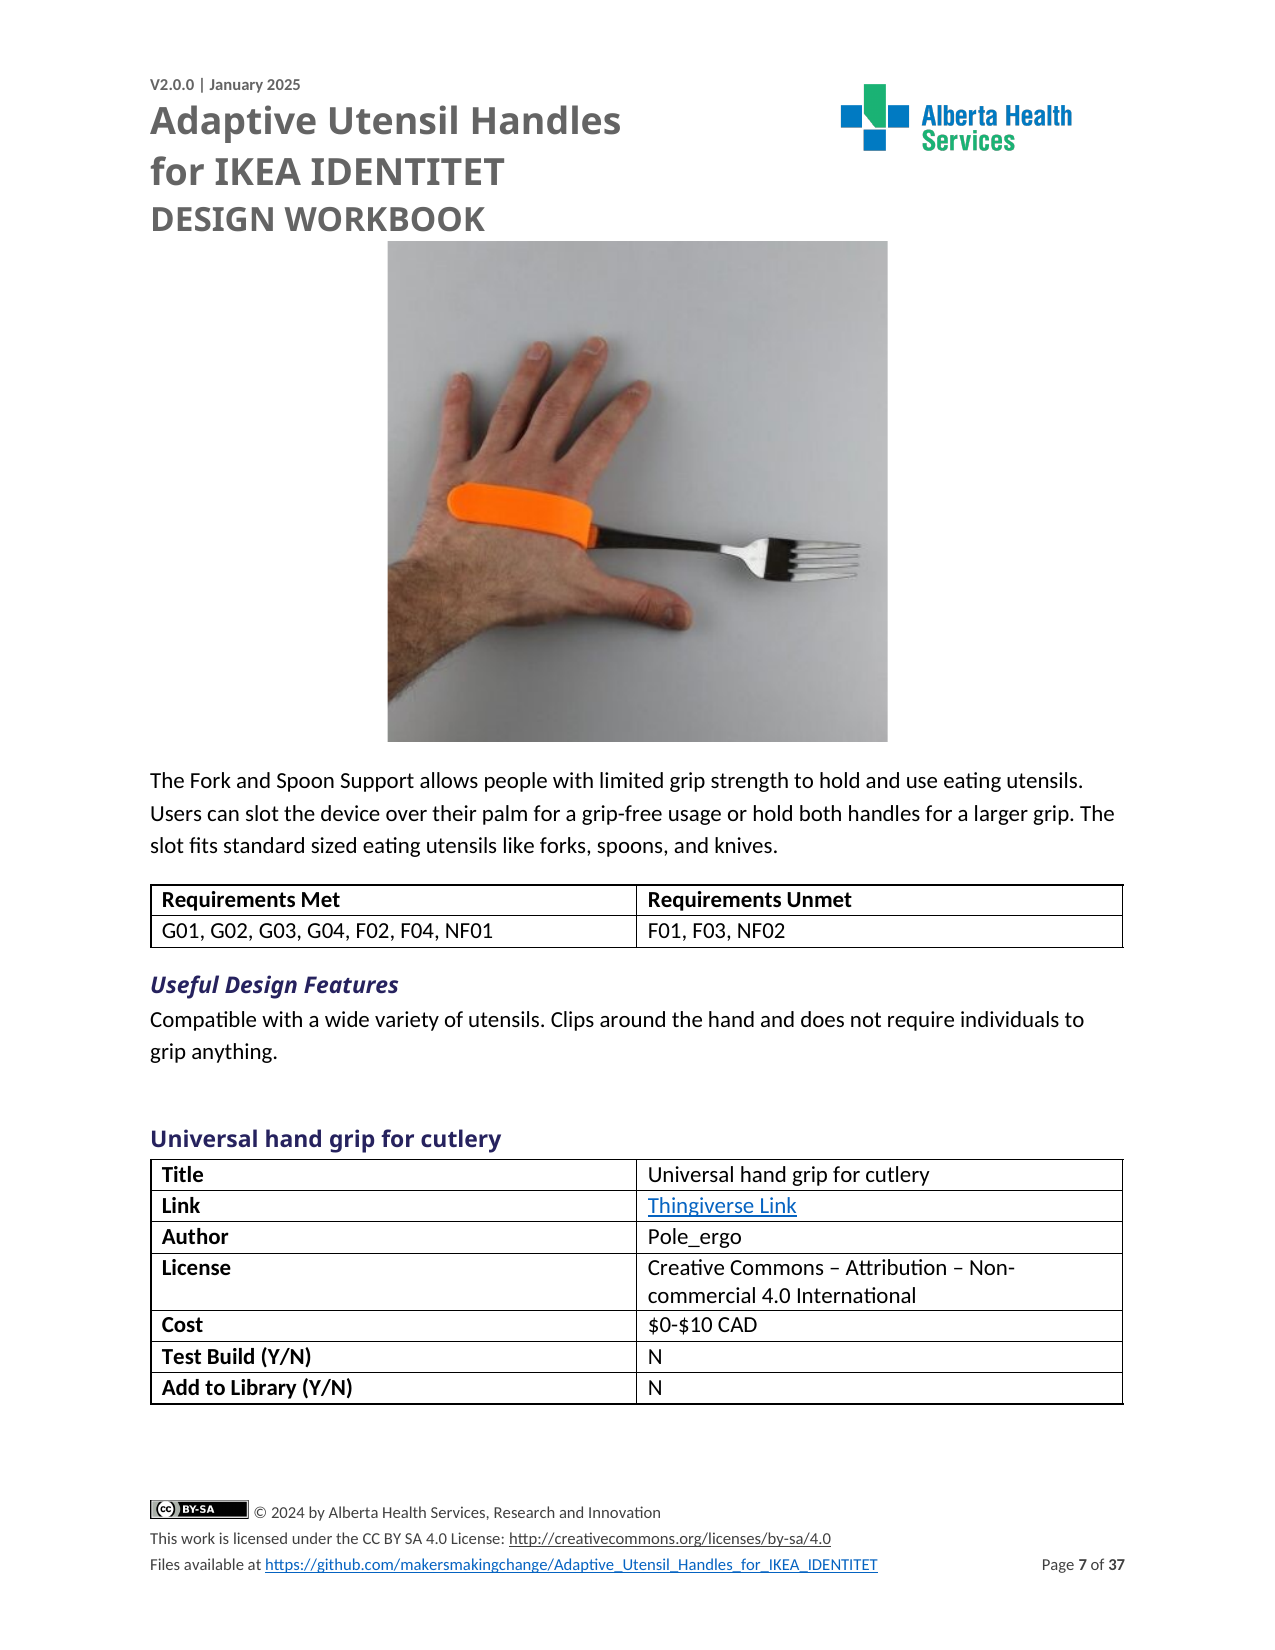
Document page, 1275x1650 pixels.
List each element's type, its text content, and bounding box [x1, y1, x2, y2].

table_cell License [152, 1254, 636, 1309]
table_cell N [637, 1342, 1122, 1372]
picture [150, 1500, 249, 1519]
table_cell N [637, 1373, 1122, 1403]
text The Fork and Spoon Support allows people with limited grip strength to hold and use eating utensils. Users can slot the device over their palm for a grip-free usage or hold both handles for a larger grip. The slot fits standard sized eating utensils like forks, spoons, and knives. [150, 767, 1125, 859]
text Universal hand grip for cutlery [150, 1090, 1125, 1154]
table_cell Link [152, 1191, 636, 1221]
picture [839, 82, 1073, 152]
table_cell F01, F03, NF02 [637, 916, 1122, 946]
table_cell $0-$10 CAD [637, 1311, 1122, 1341]
table_header Requirements Met [152, 886, 636, 915]
table_cell Thingiverse Link [637, 1191, 1122, 1221]
table_header Title [152, 1160, 636, 1190]
table_header Universal hand grip for cutlery [637, 1160, 1122, 1190]
table_cell Author [152, 1222, 636, 1252]
picture [387, 241, 888, 742]
table_cell Pole_ergo [637, 1222, 1122, 1252]
table_cell Test Build (Y/N) [152, 1342, 636, 1372]
subtitle Useful Design Features [150, 969, 1125, 1000]
table_cell Creative Commons – Attribution – Non-commercial 4.0 International [637, 1254, 1122, 1309]
text Compatible with a wide variety of utensils. Clips around the hand and does not require individuals to grip anything. [150, 1005, 1125, 1065]
table_cell Add to Library (Y/N) [152, 1373, 636, 1403]
table_header Requirements Unmet [637, 886, 1122, 915]
table_cell G01, G02, G03, G04, F02, F04, NF01 [152, 916, 636, 946]
table_cell Cost [152, 1311, 636, 1341]
